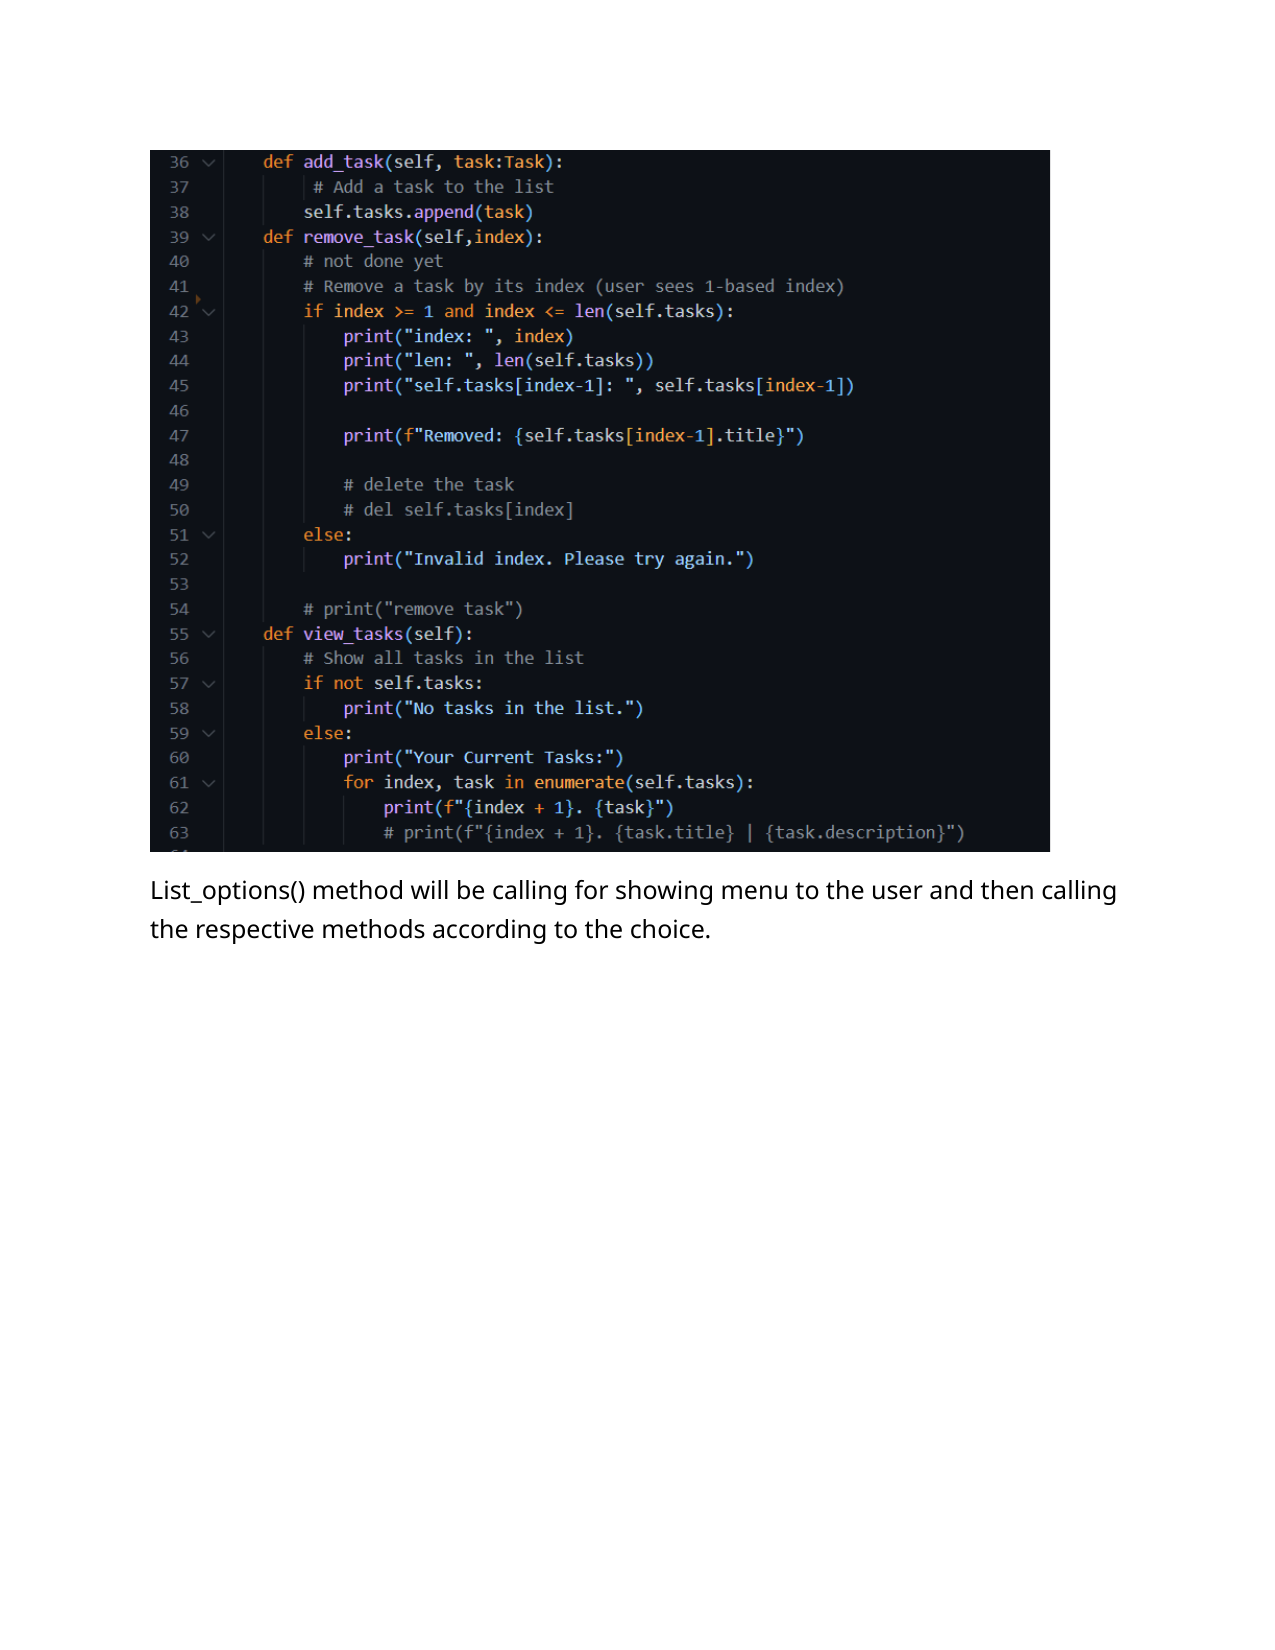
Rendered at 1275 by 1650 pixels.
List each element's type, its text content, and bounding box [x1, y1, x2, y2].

text List_options() method will be calling for showing menu to the user and then calling the respective methods according to the choice. [150, 873, 1125, 946]
picture [150, 150, 1050, 852]
